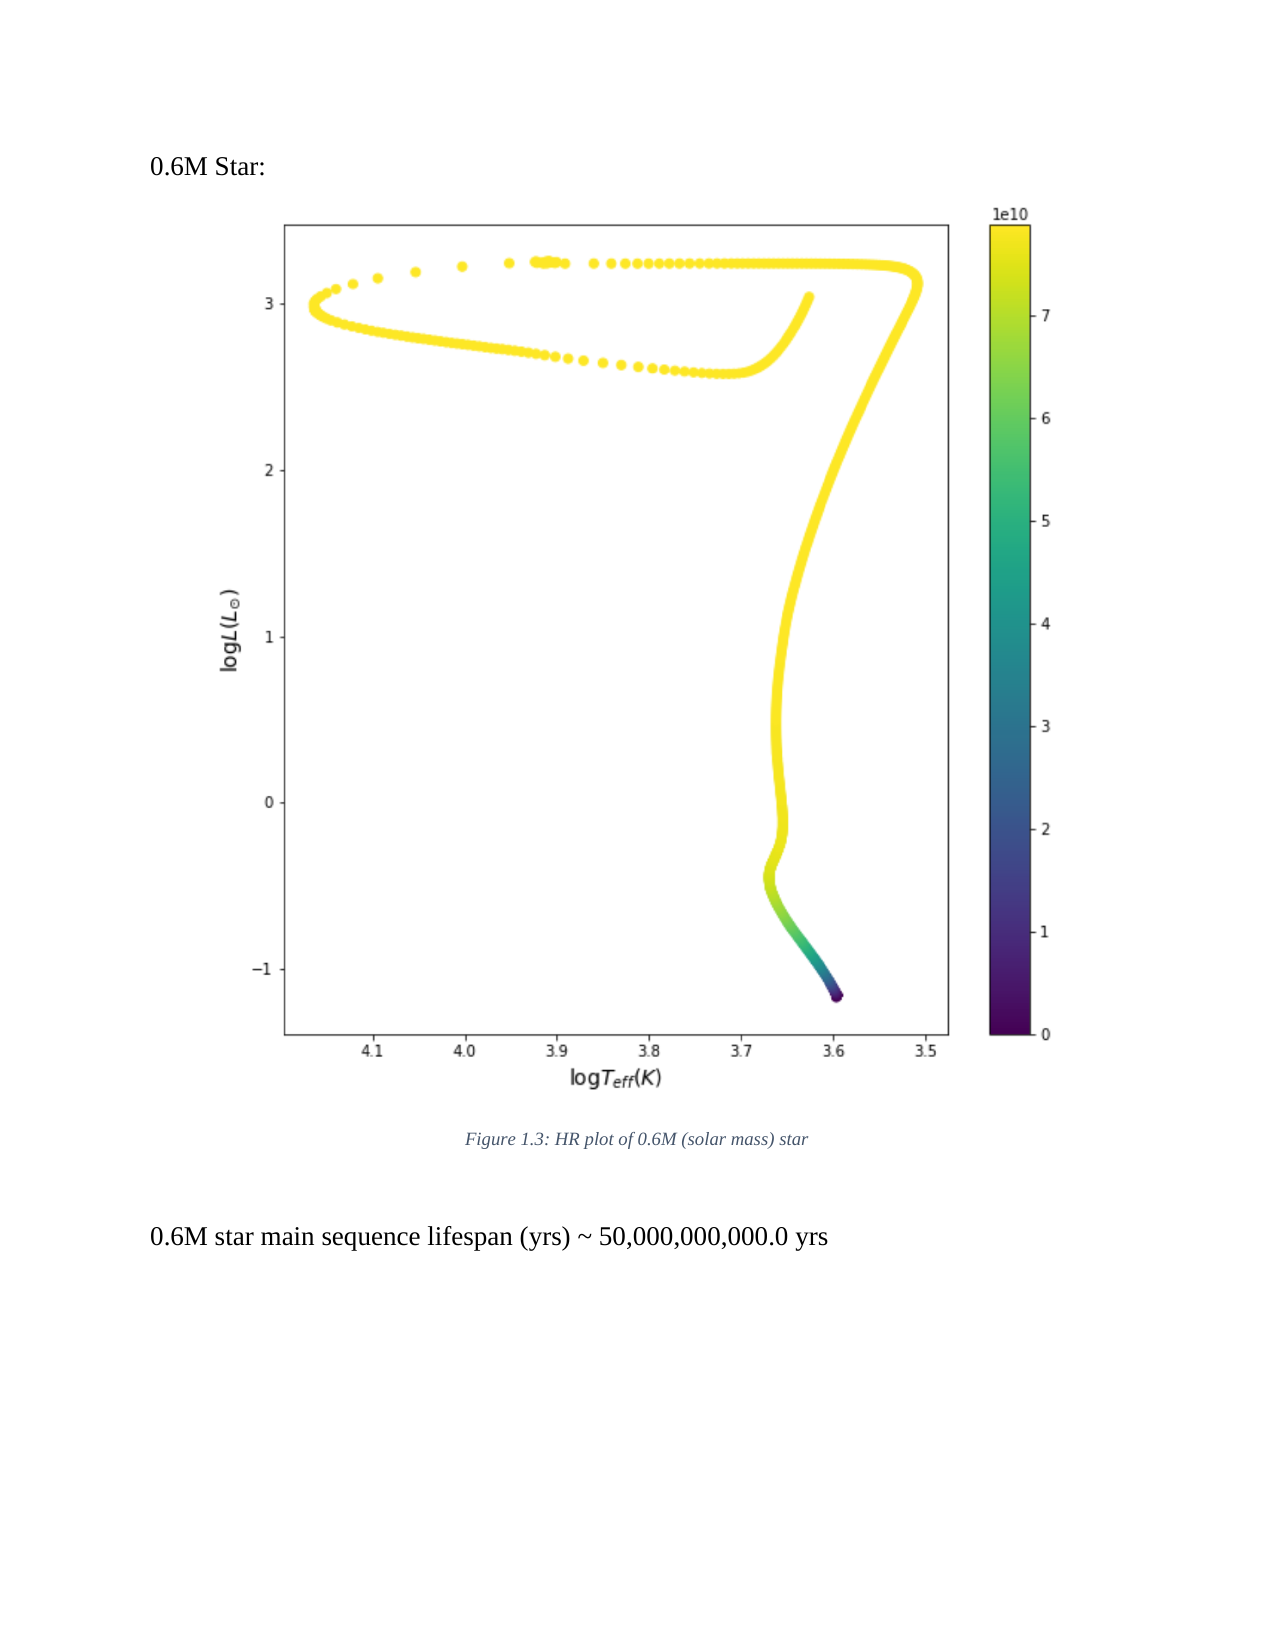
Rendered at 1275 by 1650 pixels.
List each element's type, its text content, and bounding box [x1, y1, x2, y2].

text Figure 1.3: HR plot of 0.6M (solar mass) star [150, 1127, 1125, 1149]
text 0.6M Star: [150, 150, 1125, 181]
picture [201, 200, 1074, 1109]
text 0.6M star main sequence lifespan (yrs) ~ 50,000,000,000.0 yrs [150, 1220, 1125, 1251]
